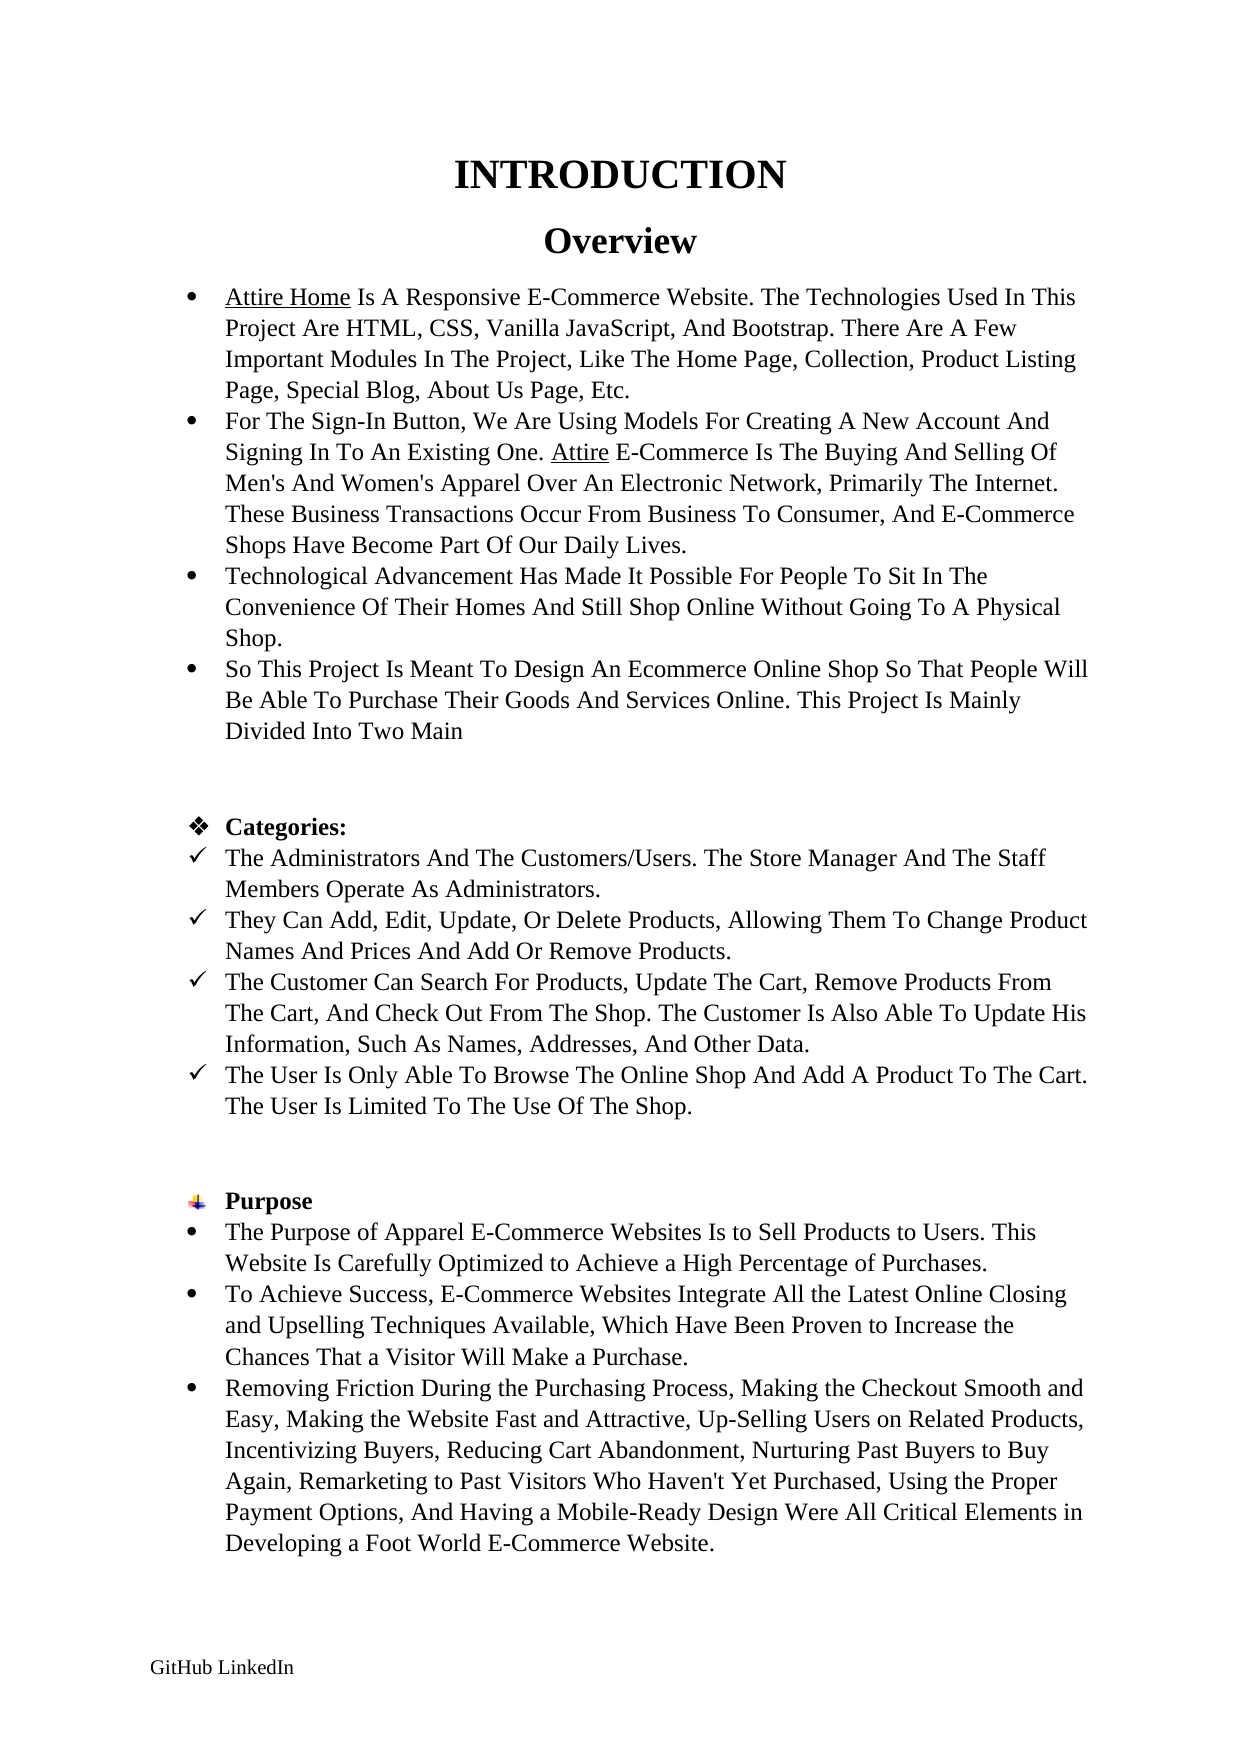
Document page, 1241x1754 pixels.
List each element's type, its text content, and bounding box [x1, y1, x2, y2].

list Technological Advancement Has Made It Possible For People To Sit In The Convenience Of Their Homes And Still Shop Online Without Going To A Physical Shop. [187, 561, 1090, 652]
text INTRODUCTION [150, 150, 1090, 198]
list To Achieve Success, E-Commerce Websites Integrate All the Latest Online Closing and Upselling Techniques Available, Which Have Been Proven to Increase the Chances That a Visitor Will Make a Purchase. [187, 1279, 1090, 1370]
list Removing Friction During the Purchasing Process, Making the Checkout Smooth and Easy, Making the Website Fast and Attractive, Up-Selling Users on Related Products, Incentivizing Buyers, Reducing Cart Abandonment, Nurturing Past Buyers to Buy Again, Remarketing to Past Visitors Who Haven't Yet Purchased, Using the Proper Payment Options, And Having a Mobile-Ready Design Were All Critical Elements in Developing a Foot World E-Commerce Website. [187, 1373, 1090, 1557]
list Attire Home Is A Responsive E-Commerce Website. The Technologies Used In This Project Are HTML, CSS, Vanilla JavaScript, And Bootstrap. There Are A Few Important Modules In The Project, Like The Home Page, Collection, Product Listing Page, Special Blog, About Us Page, Etc. [187, 282, 1090, 403]
list Purpose [187, 1186, 1090, 1215]
list So This Project Is Meant To Design An Ecommerce Online Shop So That People Will Be Able To Purchase Their Goods And Services Online. This Project Is Mainly Divided Into Two Main [187, 654, 1090, 745]
list The Administrators And The Customers/Users. The Store Manager And The Staff Members Operate As Administrators. [187, 843, 1090, 902]
list They Can Add, Edit, Update, Or Delete Products, Allowing Them To Change Product Names And Prices And Add Or Remove Products. [187, 905, 1090, 964]
list The Customer Can Search For Products, Update The Cart, Remove Products From The Cart, And Check Out From The Shop. The Customer Is Also Able To Update His Information, Such As Names, Addresses, And Other Data. [187, 967, 1090, 1058]
list Categories: [187, 812, 1090, 840]
list The Purpose of Apparel E-Commerce Websites Is to Sell Products to Users. This Website Is Carefully Optimized to Achieve a High Percentage of Purchases. [187, 1217, 1090, 1277]
list The User Is Only Able To Browse The Online Shop And Add A Product To The Cart. The User Is Limited To The Use Of The Shop. [187, 1060, 1090, 1120]
list For The Sign-In Button, We Are Using Models For Creating A New Account And Signing In To An Existing One. Attire E-Commerce Is The Buying And Selling Of Men's And Women's Apparel Over An Electronic Network, Primarily The Internet. These Business Transactions Occur From Business To Consumer, And E-Commerce Shops Have Become Part Of Our Daily Lives. [187, 406, 1090, 559]
picture [188, 1193, 206, 1210]
text Overview [150, 218, 1090, 261]
